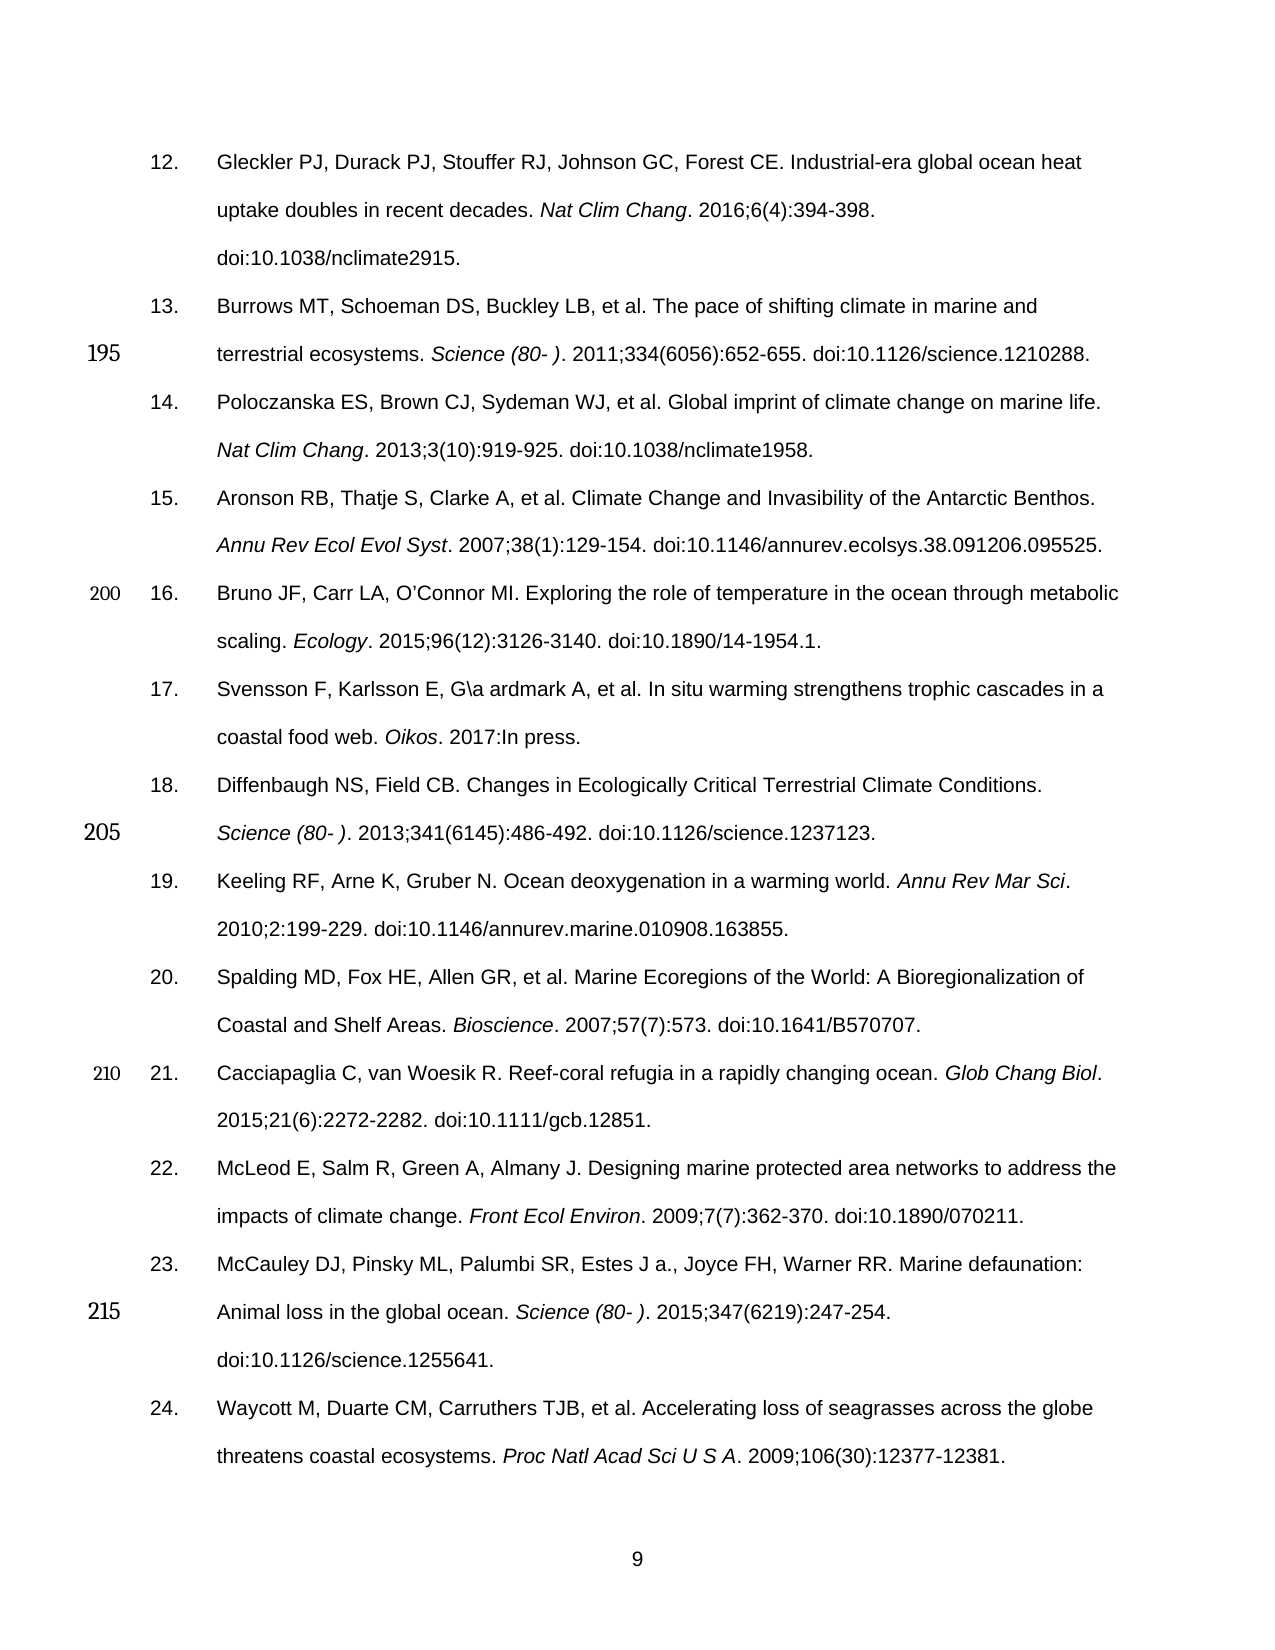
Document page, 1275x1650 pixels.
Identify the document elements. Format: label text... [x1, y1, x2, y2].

text 14. Poloczanska ES, Brown CJ, Sydeman WJ, et al. Global imprint of climate change on marine life. Nat Clim Chang. 2013;3(10):919-925. doi:10.1038/nclimate1958. [150, 389, 1125, 461]
text 19. Keeling RF, Arne K, Gruber N. Ocean deoxygenation in a warming world. Annu Rev Mar Sci. 2010;2:199-229. doi:10.1146/annurev.marine.010908.163855. [150, 869, 1125, 941]
text 21. Cacciapaglia C, van Woesik R. Reef-coral refugia in a rapidly changing ocean. Glob Chang Biol. 2015;21(6):2272-2282. doi:10.1111/gcb.12851. [150, 1060, 1125, 1132]
text 12. Gleckler PJ, Durack PJ, Stouffer RJ, Johnson GC, Forest CE. Industrial-era global ocean heat uptake doubles in recent decades. Nat Clim Chang. 2016;6(4):394-398. doi:10.1038/nclimate2915. [150, 150, 1125, 270]
text 13. Burrows MT, Schoeman DS, Buckley LB, et al. The pace of shifting climate in marine and terrestrial ecosystems. Science (80- ). 2011;334(6056):652-655. doi:10.1126/science.1210288. [150, 294, 1125, 366]
text 23. McCauley DJ, Pinsky ML, Palumbi SR, Estes J a., Joyce FH, Warner RR. Marine defaunation: Animal loss in the global ocean. Science (80- ). 2015;347(6219):247-254. doi:10.1126/science.1255641. [150, 1252, 1125, 1372]
text 18. Diffenbaugh NS, Field CB. Changes in Ecologically Critical Terrestrial Climate Conditions. Science (80- ). 2013;341(6145):486-492. doi:10.1126/science.1237123. [150, 773, 1125, 845]
text 20. Spalding MD, Fox HE, Allen GR, et al. Marine Ecoregions of the World: A Bioregionalization of Coastal and Shelf Areas. Bioscience. 2007;57(7):573. doi:10.1641/B570707. [150, 964, 1125, 1036]
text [150, 1396, 1125, 1468]
text 15. Aronson RB, Thatje S, Clarke A, et al. Climate Change and Invasibility of the Antarctic Benthos. Annu Rev Ecol Evol Syst. 2007;38(1):129-154. doi:10.1146/annurev.ecolsys.38.091206.095525. [150, 485, 1125, 557]
text 16. Bruno JF, Carr LA, O’Connor MI. Exploring the role of temperature in the ocean through metabolic scaling. Ecology. 2015;96(12):3126-3140. doi:10.1890/14-1954.1. [150, 581, 1125, 653]
text 17. Svensson F, Karlsson E, G\a ardmark A, et al. In situ warming strengthens trophic cascades in a coastal food web. Oikos. 2017:In press. [150, 677, 1125, 749]
text 22. McLeod E, Salm R, Green A, Almany J. Designing marine protected area networks to address the impacts of climate change. Front Ecol Environ. 2009;7(7):362-370. doi:10.1890/070211. [150, 1156, 1125, 1228]
